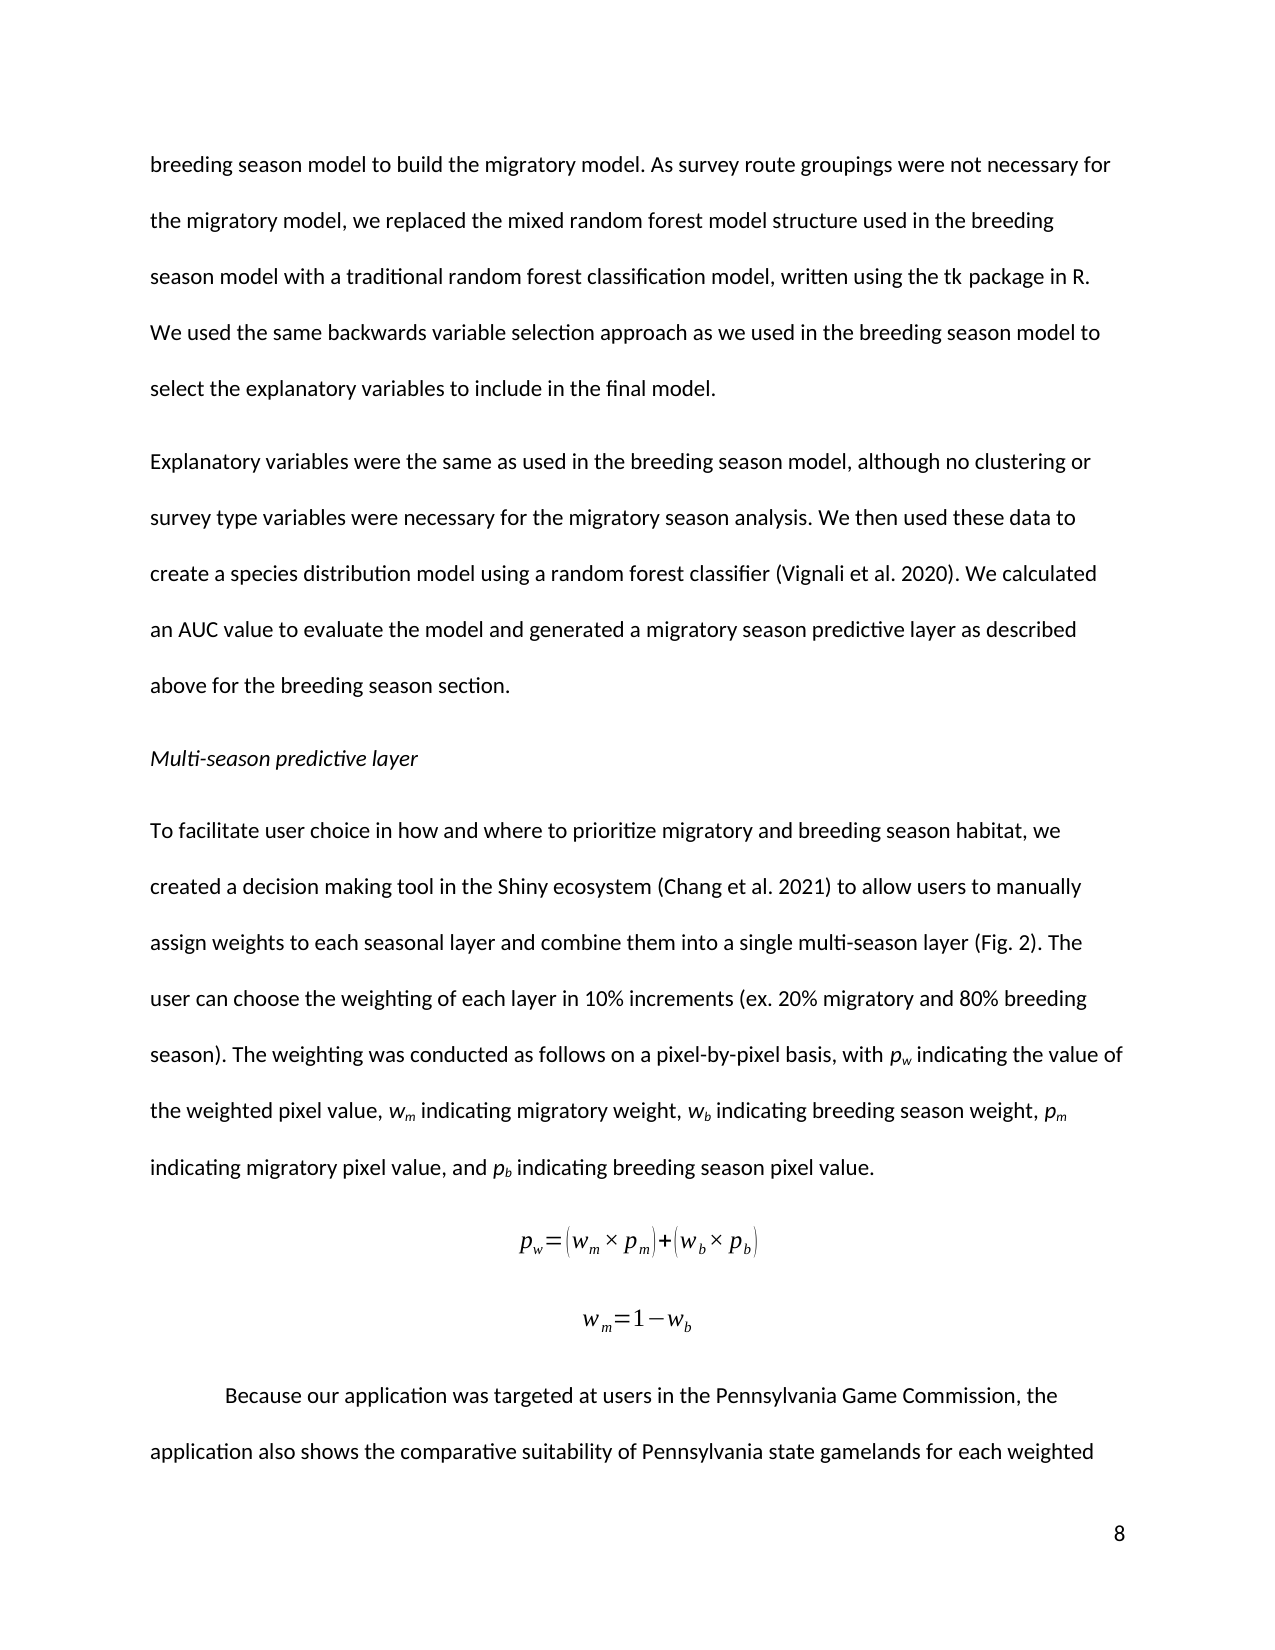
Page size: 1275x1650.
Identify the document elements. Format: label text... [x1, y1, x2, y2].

text Multi-season predictive layer [150, 744, 1125, 772]
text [150, 1381, 1125, 1465]
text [150, 150, 1125, 402]
text To facilitate user choice in how and where to prioritize migratory and breeding season habitat, we created a decision making tool in the Shiny ecosystem (Chang et al. 2021) to allow users to manually assign weights to each seasonal layer and combine them into a single multi-season layer (Fig. 2). The user can choose the weighting of each layer in 10% increments (ex. 20% migratory and 80% breeding season). The weighting was conducted as follows on a pixel-by-pixel basis, with pw indicating the value of the weighted pixel value, wm indicating migratory weight, wb indicating breeding season weight, pm indicating migratory pixel value, and pb indicating breeding season pixel value. [150, 816, 1125, 1181]
text Explanatory variables were the same as used in the breeding season model, although no clustering or survey type variables were necessary for the migratory season analysis. We then used these data to create a species distribution model using a random forest classifier (Vignali et al. 2020). We calculated an AUC value to evaluate the model and generated a migratory season predictive layer as described above for the breeding season section. [150, 447, 1125, 699]
